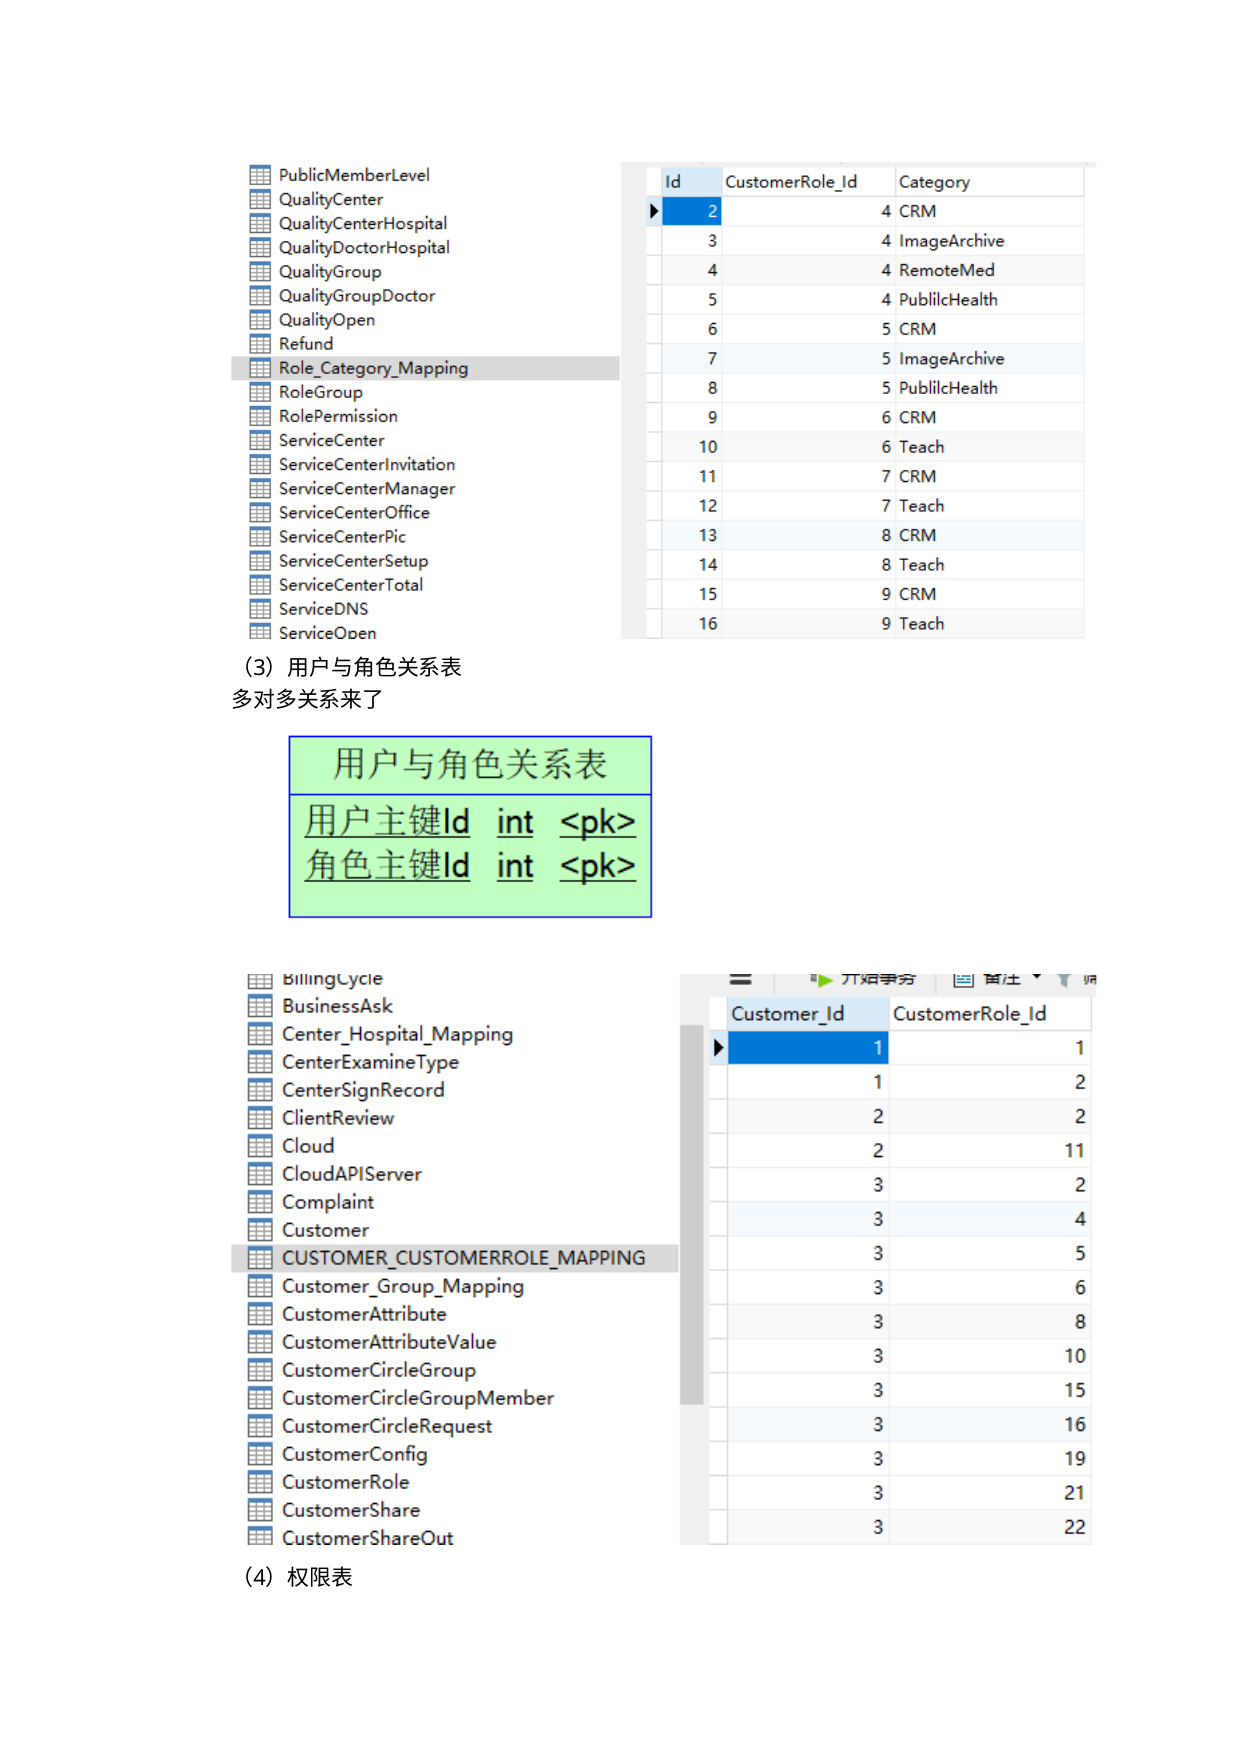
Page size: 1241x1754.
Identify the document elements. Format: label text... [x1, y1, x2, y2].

text （3）用户与角色关系表 [187, 649, 1053, 682]
picture [231, 974, 1097, 1545]
text 多对多关系来了 [187, 682, 1053, 714]
picture [231, 162, 1097, 639]
text （4）权限表 [187, 1559, 1053, 1592]
picture [231, 714, 739, 948]
